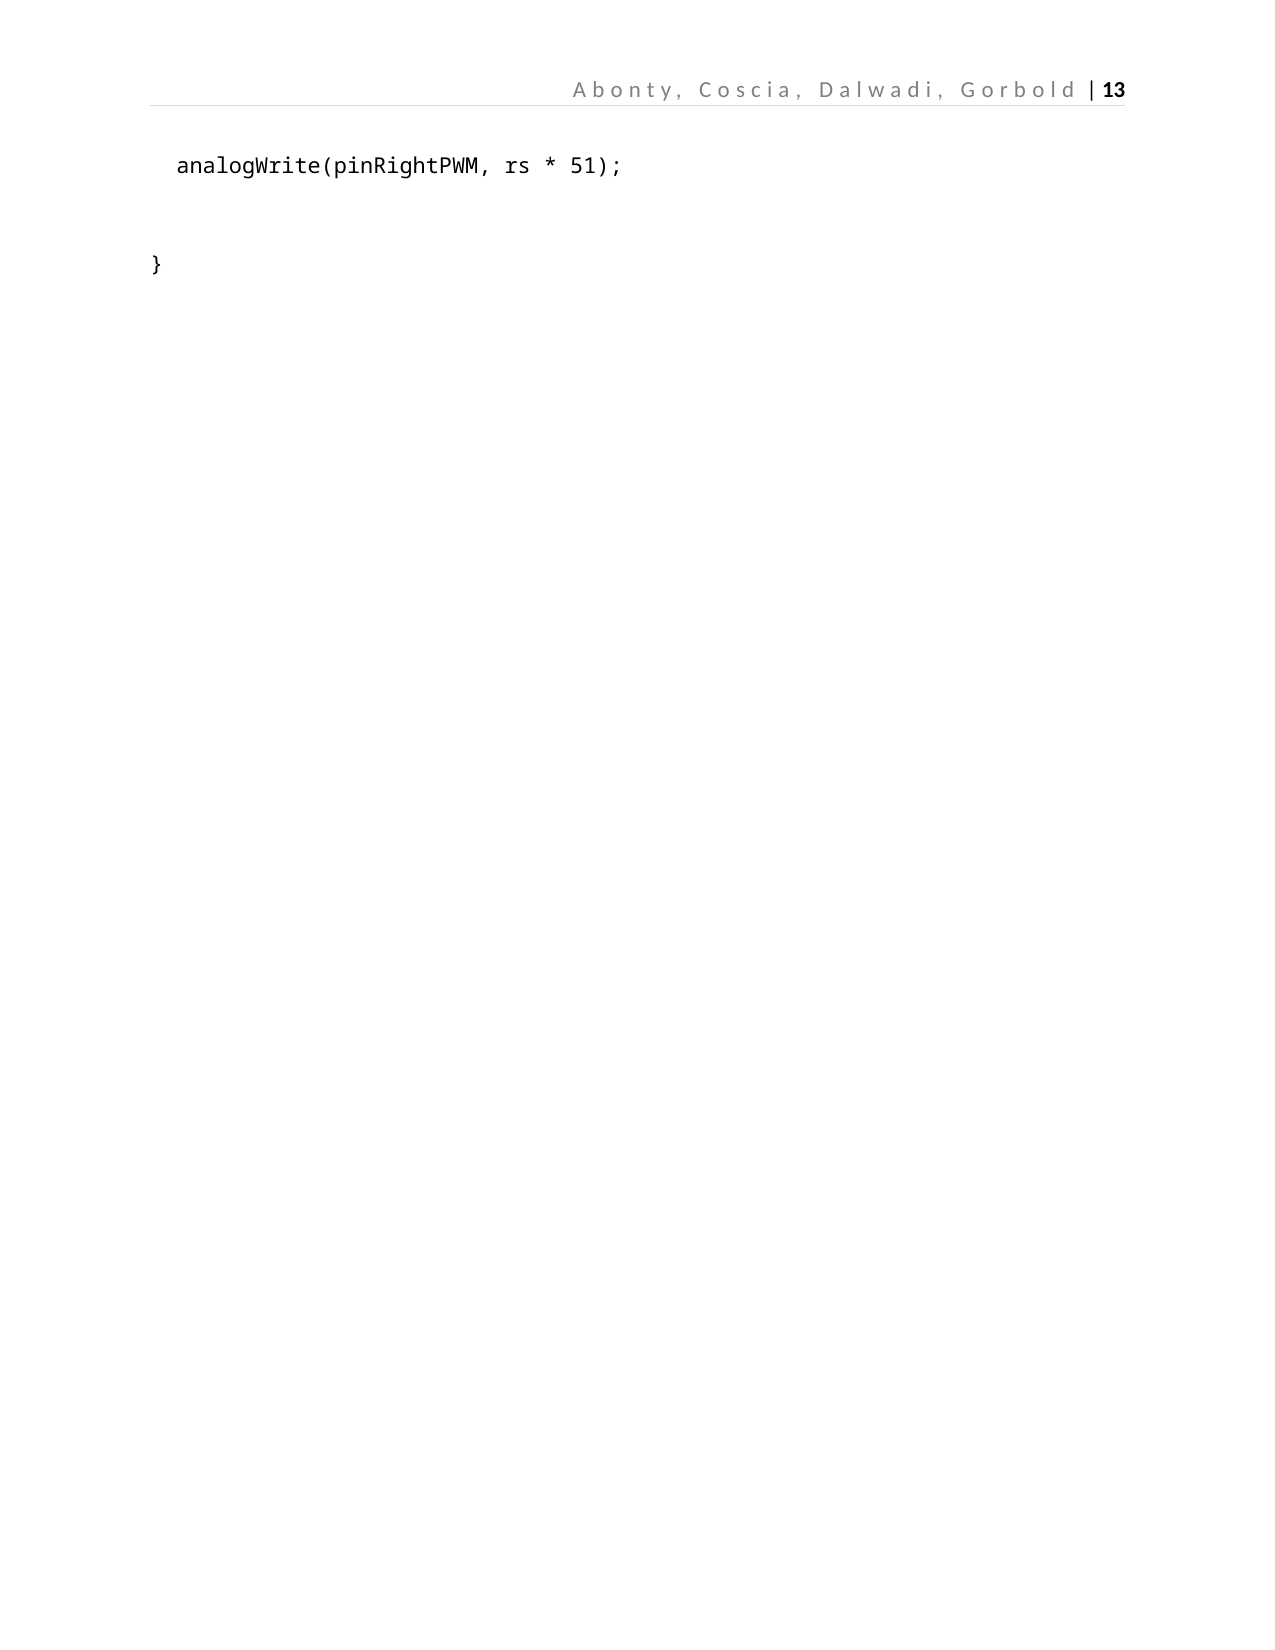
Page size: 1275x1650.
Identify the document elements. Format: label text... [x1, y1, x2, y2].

text } [150, 247, 1125, 277]
text analogWrite(pinRightPWM, rs * 51); [150, 150, 1125, 180]
